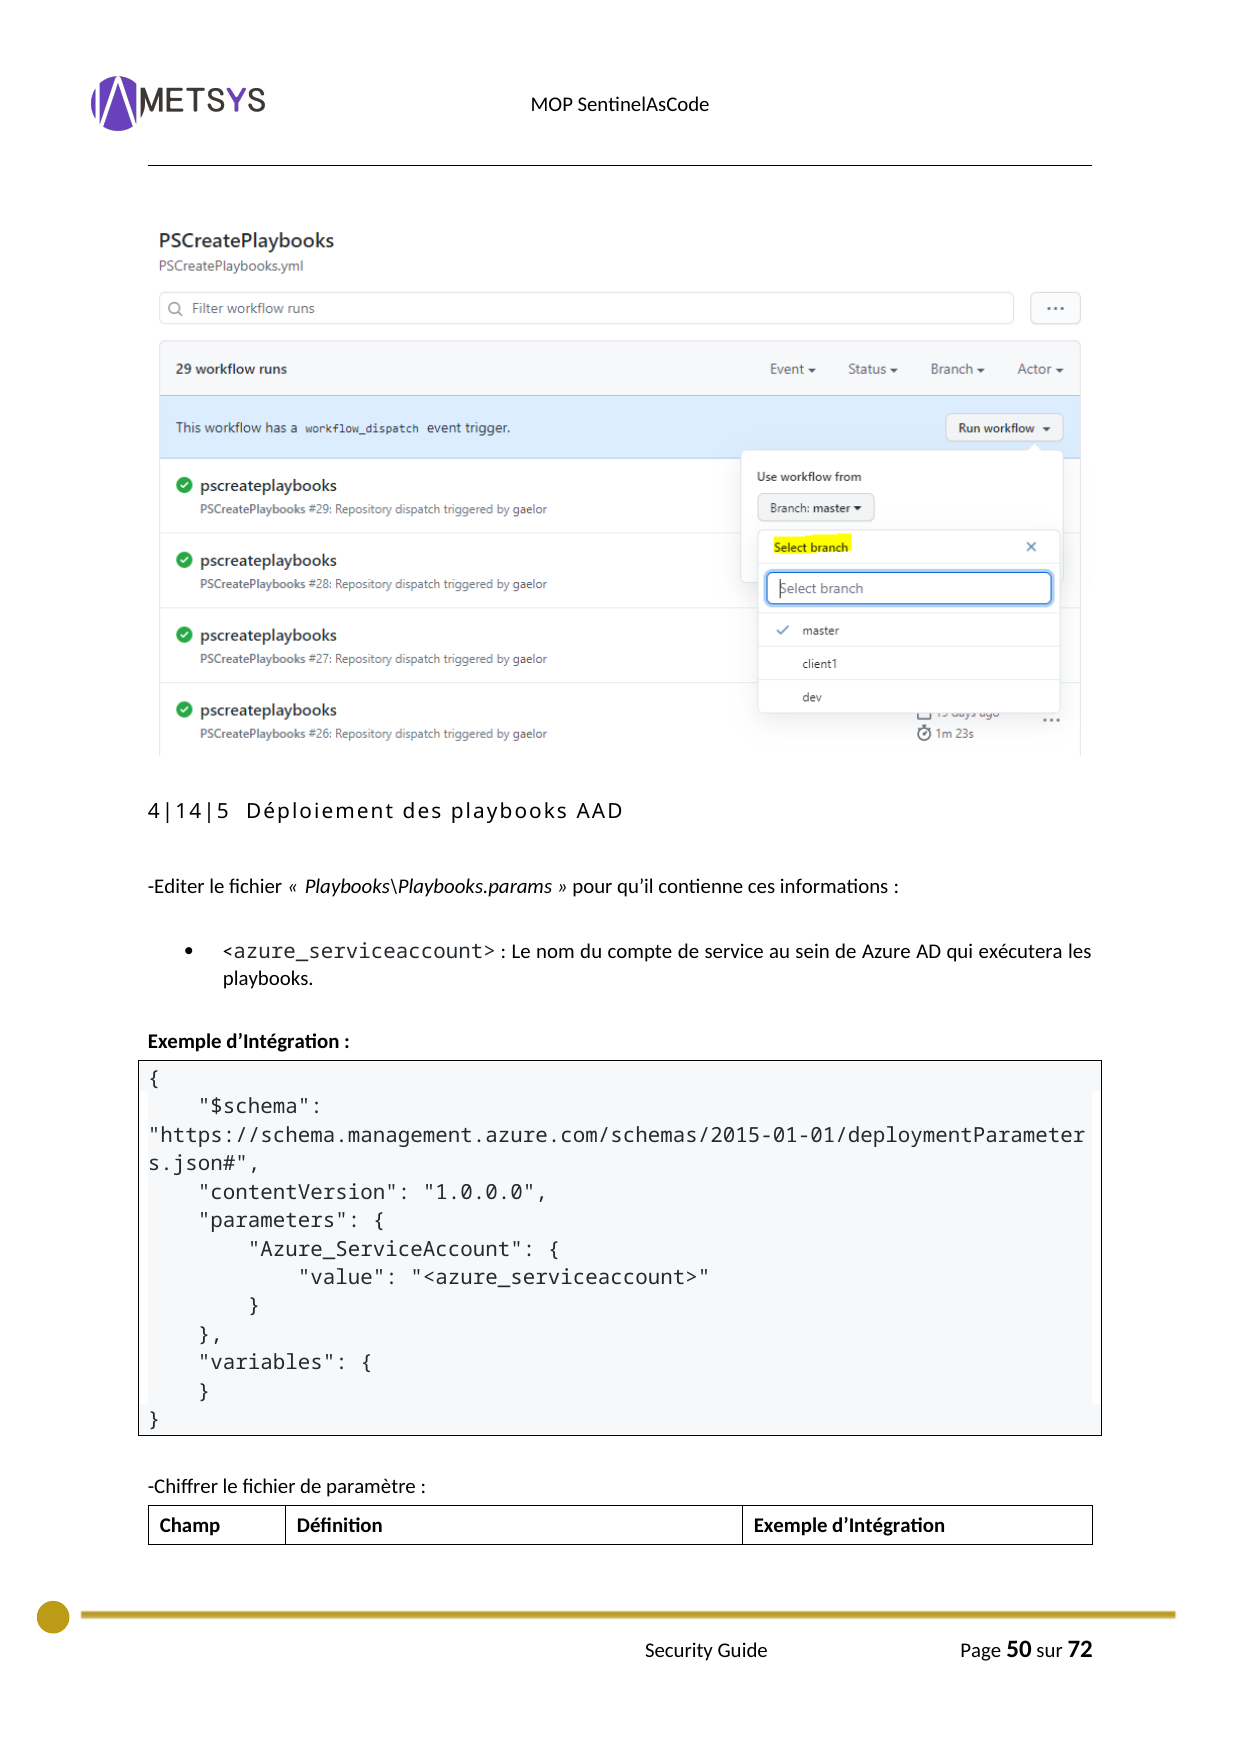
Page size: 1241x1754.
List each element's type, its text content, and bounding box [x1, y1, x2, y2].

text "$schema": "https://schema.management.azure.com/schemas/2015-01-01/deploymentParameters.json#", [148, 1091, 1092, 1177]
text -Editer le fichier « Playbooks\Playbooks.params » pour qu’il contienne ces informations : [148, 873, 1092, 898]
subtitle Déploiement des playbooks AAD [148, 796, 1092, 825]
table_header Exemple d’Intégration [743, 1506, 1092, 1544]
text "Azure_ServiceAccount": { [148, 1234, 1092, 1262]
picture [79, 1600, 1179, 1627]
text -Chiffrer le fichier de paramètre : [148, 1474, 1092, 1499]
text "contentVersion": "1.0.0.0", [148, 1177, 1092, 1205]
text "value": "<azure_serviceaccount>" [148, 1262, 1092, 1291]
picture [147, 218, 1093, 756]
text } [148, 1291, 1092, 1319]
text } [139, 1401, 1101, 1435]
list <azure_serviceaccount> : Le nom du compte de service au sein de Azure AD qui exécutera les playbooks. [185, 936, 1092, 990]
text { [139, 1061, 1101, 1091]
text } [148, 1376, 1092, 1401]
table_header Champ [149, 1506, 285, 1544]
text "parameters": { [148, 1205, 1092, 1234]
text }, [148, 1319, 1092, 1347]
table_header Définition [286, 1506, 742, 1544]
text "variables": { [148, 1347, 1092, 1376]
text Exemple d’Intégration : [148, 1028, 1092, 1054]
